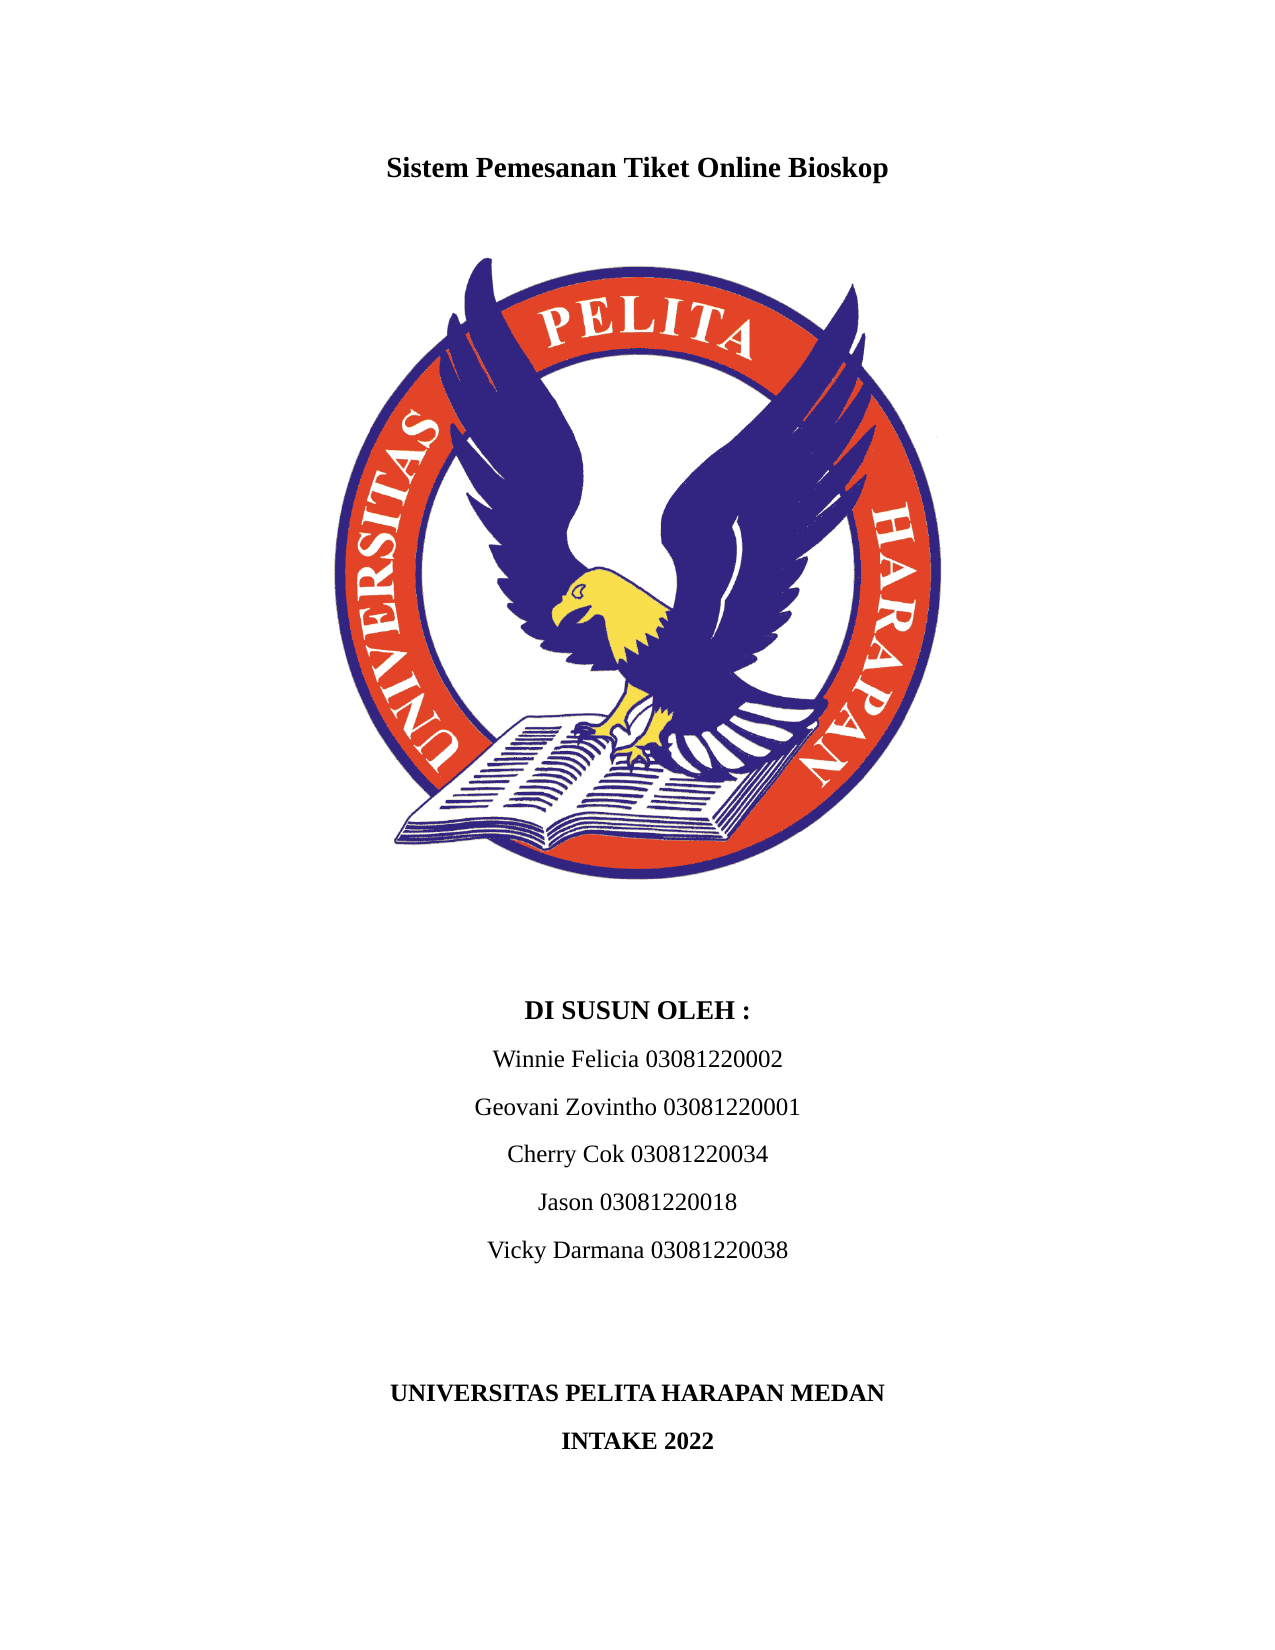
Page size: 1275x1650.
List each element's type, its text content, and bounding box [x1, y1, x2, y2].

text Winnie Felicia 03081220002 [150, 1044, 1125, 1073]
text Geovani Zovintho 03081220001 [150, 1092, 1125, 1121]
text Vicky Darmana 03081220038 [150, 1235, 1125, 1264]
text INTAKE 2022 [150, 1426, 1125, 1454]
text Jason 03081220018 [150, 1187, 1125, 1216]
text Cherry Cok 03081220034 [150, 1139, 1125, 1168]
picture [328, 255, 947, 880]
text UNIVERSITAS PELITA HARAPAN MEDAN [150, 1378, 1125, 1407]
text Sistem Pemesanan Tiket Online Bioskop [150, 150, 1125, 183]
text DI SUSUN OLEH : [150, 994, 1125, 1025]
